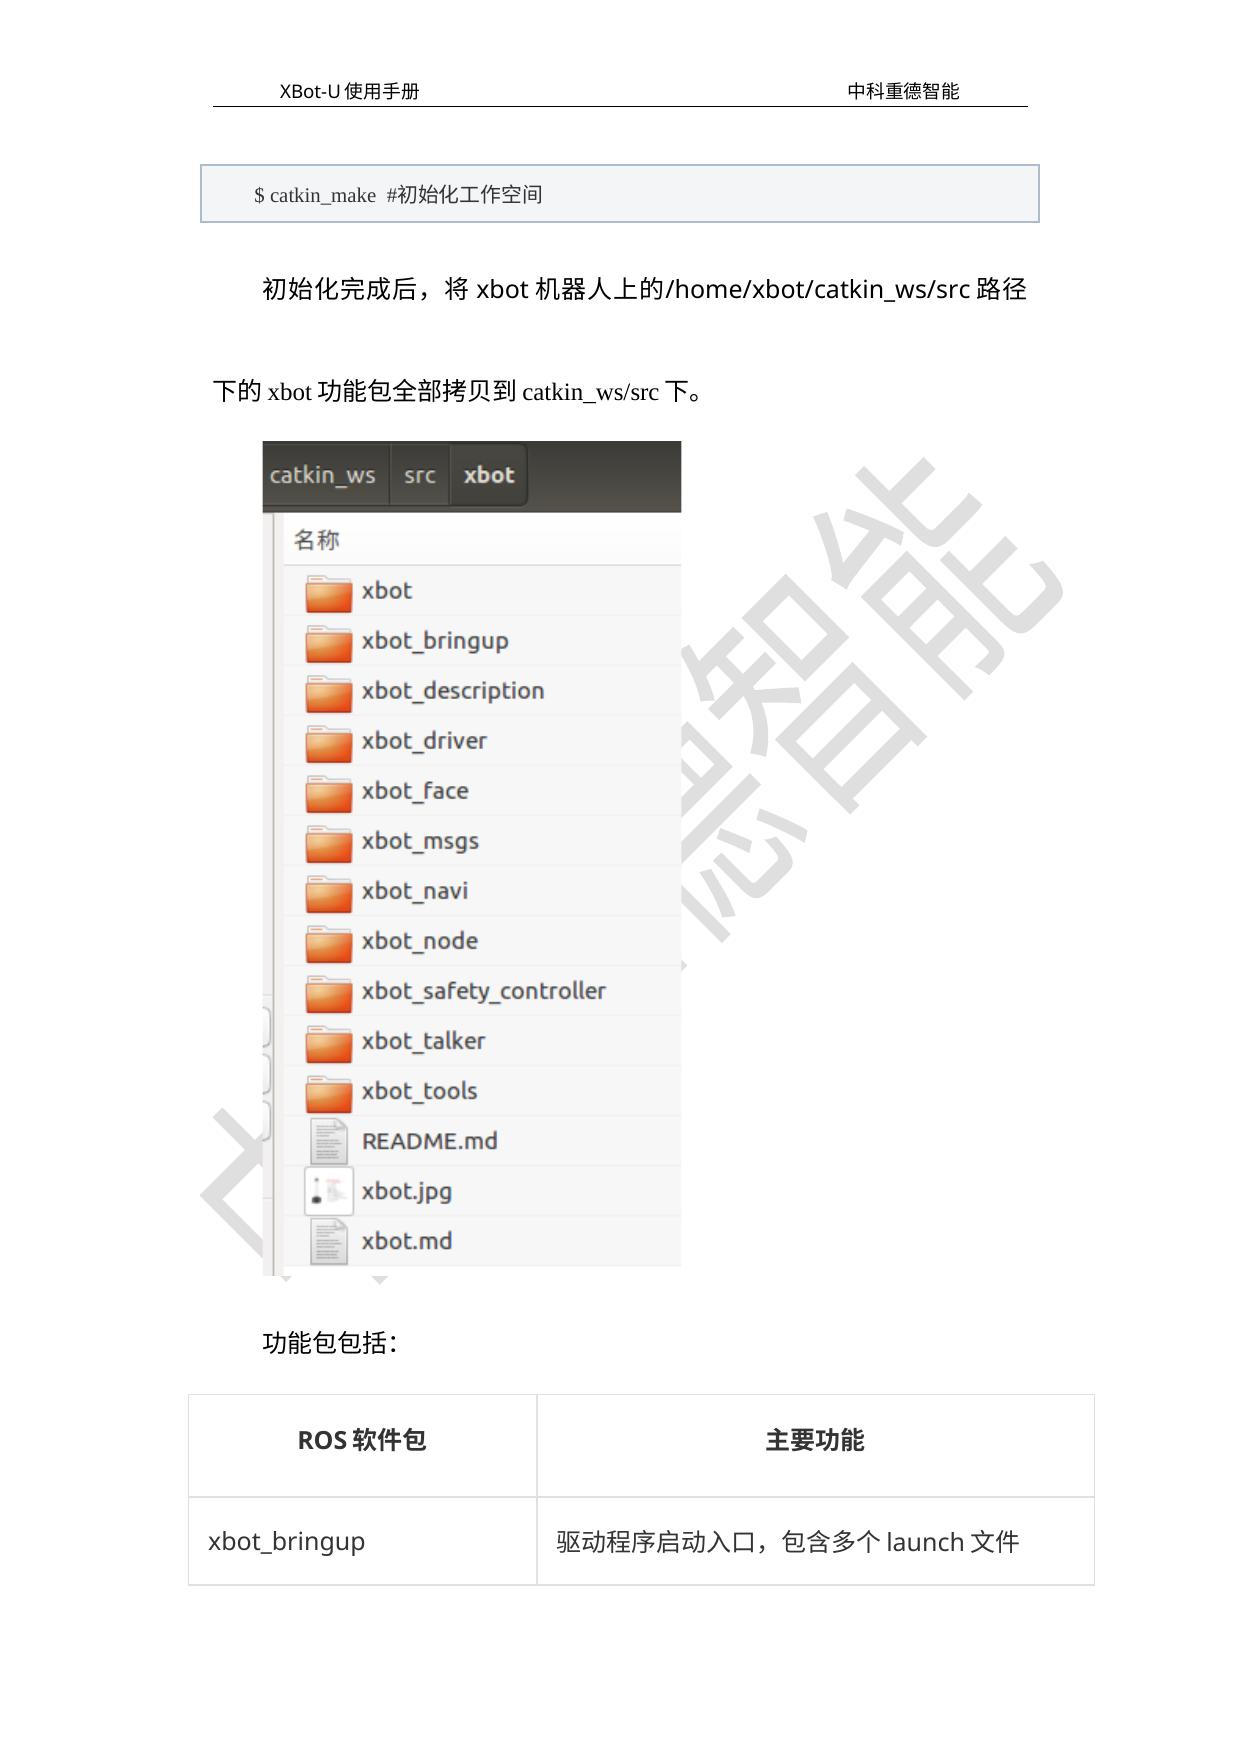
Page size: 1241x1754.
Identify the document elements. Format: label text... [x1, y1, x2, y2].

table_cell xbot_bringup [189, 1498, 536, 1584]
text 初始化完成后，将xbot机器人上的/home/xbot/catkin_ws/src路径下的xbot功能包全部拷贝到catkin_ws/src下。 [212, 253, 1028, 423]
text 功能包包括： [212, 1307, 1028, 1375]
table_cell 驱动程序启动入口，包含多个launch文件 [538, 1498, 1094, 1584]
table_header ROS软件包 [189, 1395, 536, 1496]
text $ catkin_make #初始化工作空间 [202, 166, 1038, 221]
picture [262, 441, 682, 1276]
table_header 主要功能 [538, 1395, 1094, 1496]
